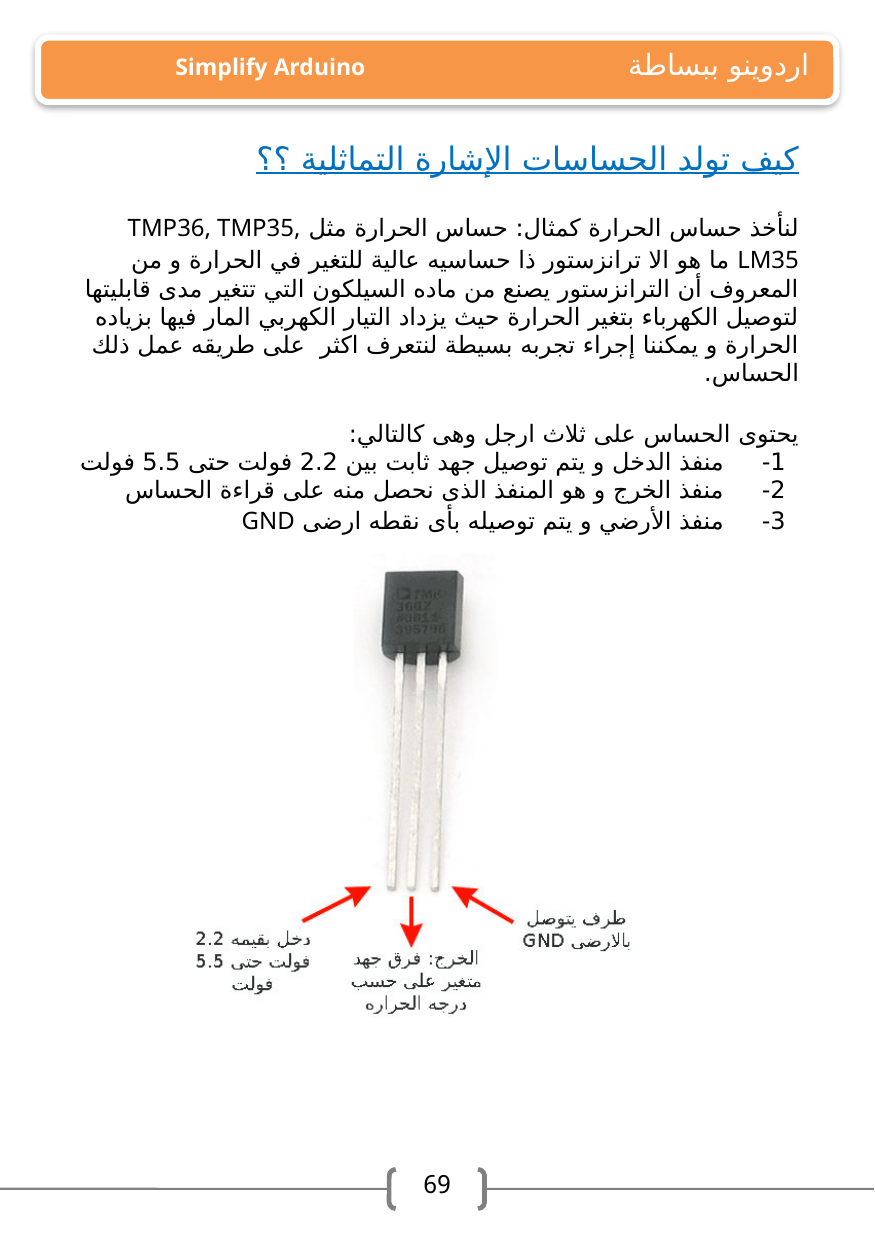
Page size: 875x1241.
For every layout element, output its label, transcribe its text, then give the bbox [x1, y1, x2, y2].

list منفذ الخرج و هو المنفذ الذى نحصل منه على قراءة الحساس [75, 476, 762, 504]
text كيف تولد الحساسات الإشارة التماثلية ؟؟ [75, 140, 799, 178]
text يحتوى الحساس على ثلاث ارجل وهى كالتالي: [75, 420, 799, 448]
text لنأخذ حساس الحرارة كمثال: حساس الحرارة مثل TMP36, TMP35, LM35 ما هو الا ترانزستور ذا حساسيه عالية للتغير في الحرارة و من المعروف أن الترانزستور يصنع من ماده السيلكون التي تتغير مدى قابليتها لتوصيل الكهرباء بتغير الحرارة حيث يزداد التيار الكهربي المار فيها بزياده الحرارة و يمكننا إجراء تجربه بسيطة لنتعرف اكثر على طريقه عمل ذلك الحساس. [75, 210, 799, 387]
picture [172, 541, 656, 1021]
list منفذ الأرضي و يتم توصيله بأى نقطه ارضى GND [75, 504, 762, 536]
list منفذ الدخل و يتم توصيل جهد ثابت بين 2.2 فولت حتى 5.5 فولت [75, 448, 762, 476]
